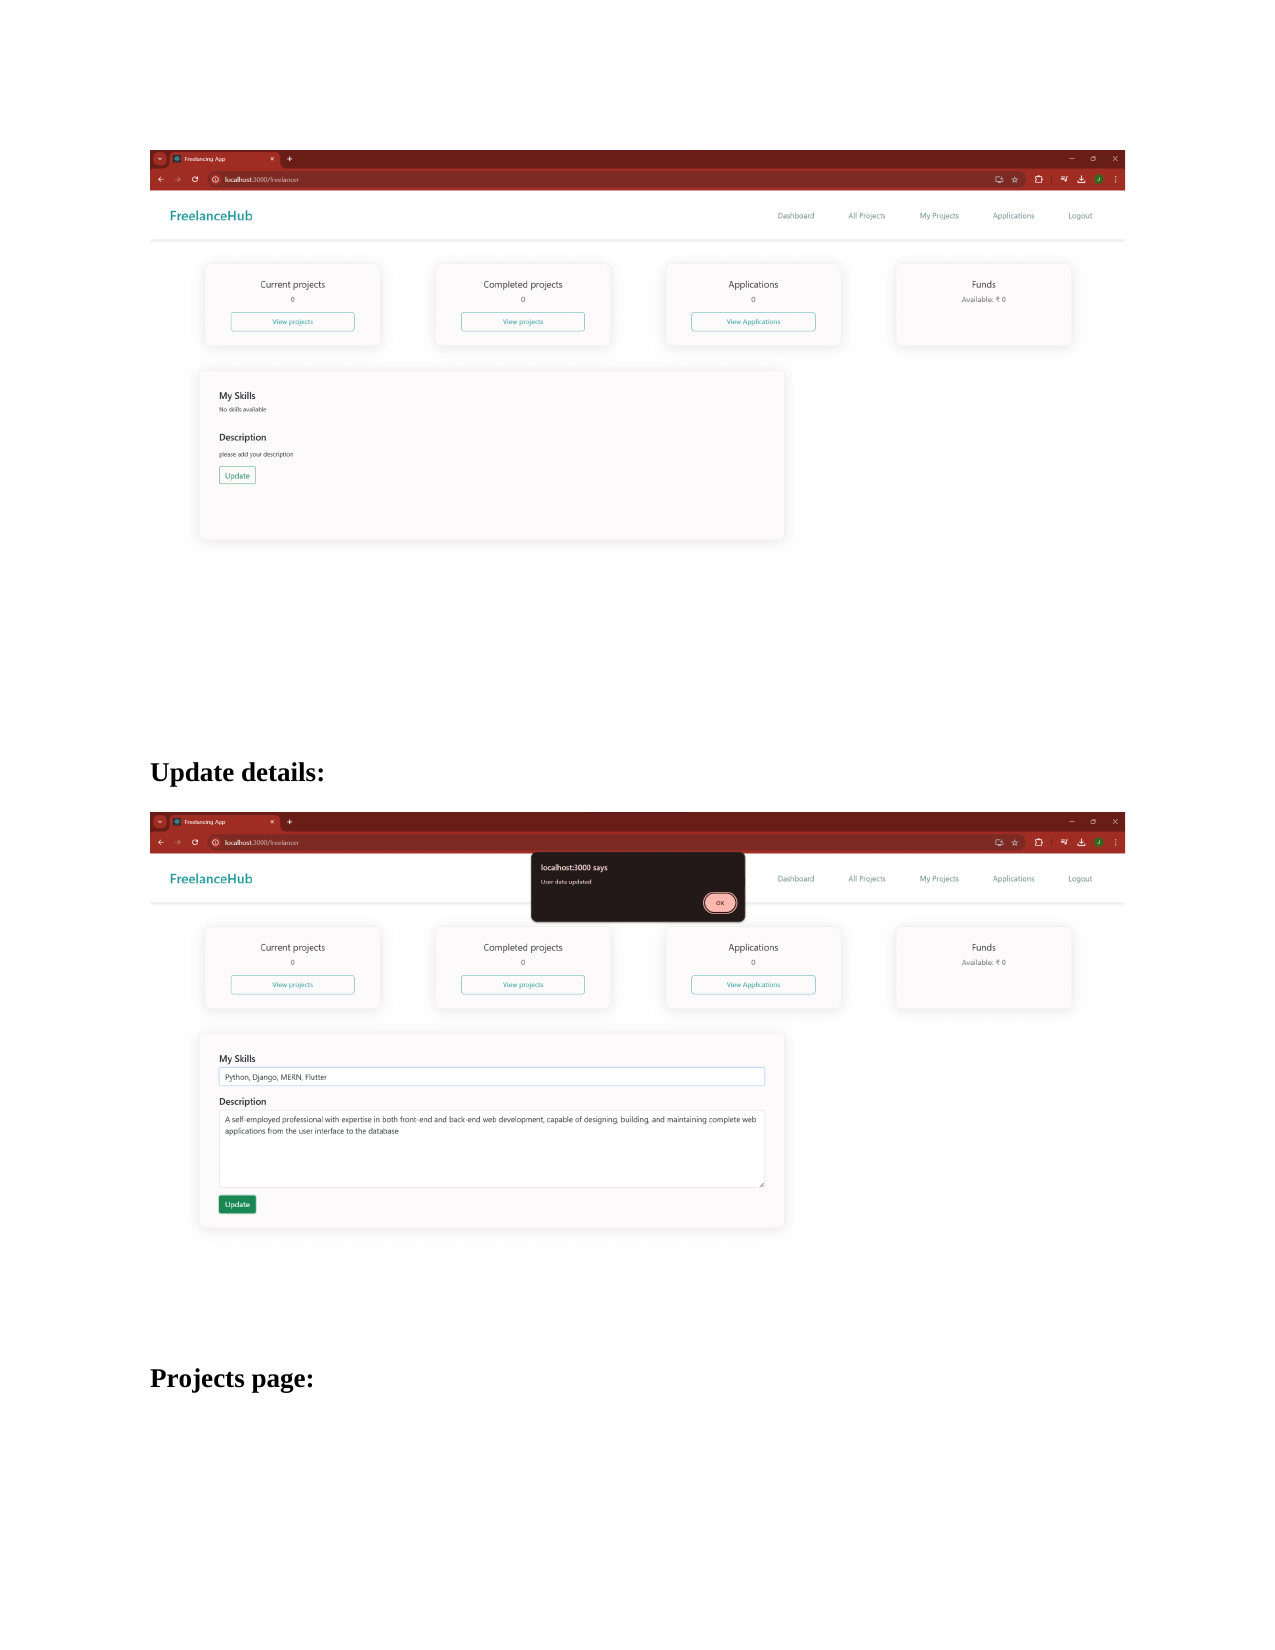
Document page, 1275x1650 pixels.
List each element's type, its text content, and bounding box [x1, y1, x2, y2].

text Update details: [150, 756, 1125, 787]
picture [150, 150, 1125, 675]
picture [150, 812, 1125, 1338]
text Projects page: [150, 1362, 1125, 1393]
